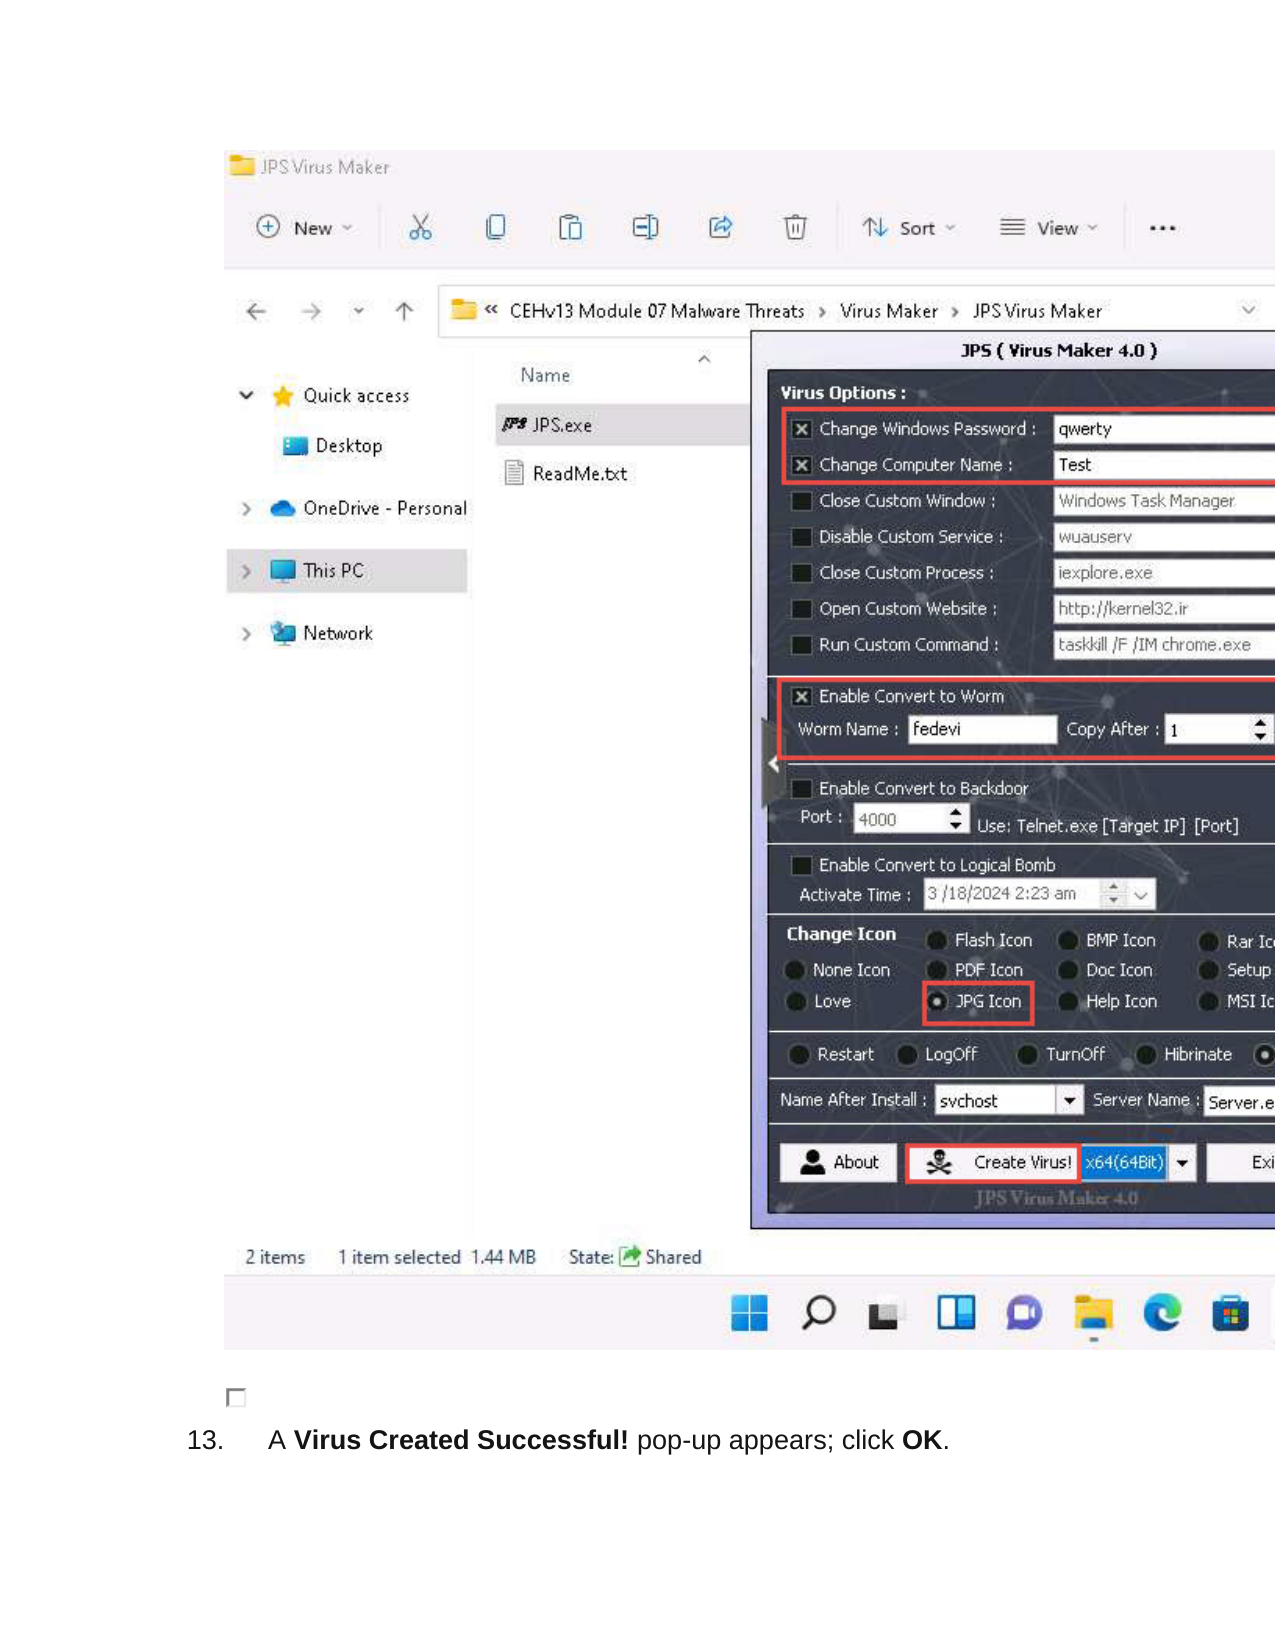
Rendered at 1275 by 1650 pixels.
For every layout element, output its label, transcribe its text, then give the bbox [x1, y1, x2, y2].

picture [224, 150, 1275, 1350]
list A Virus Created Successful! pop-up appears; click OK. [187, 1381, 1094, 1455]
